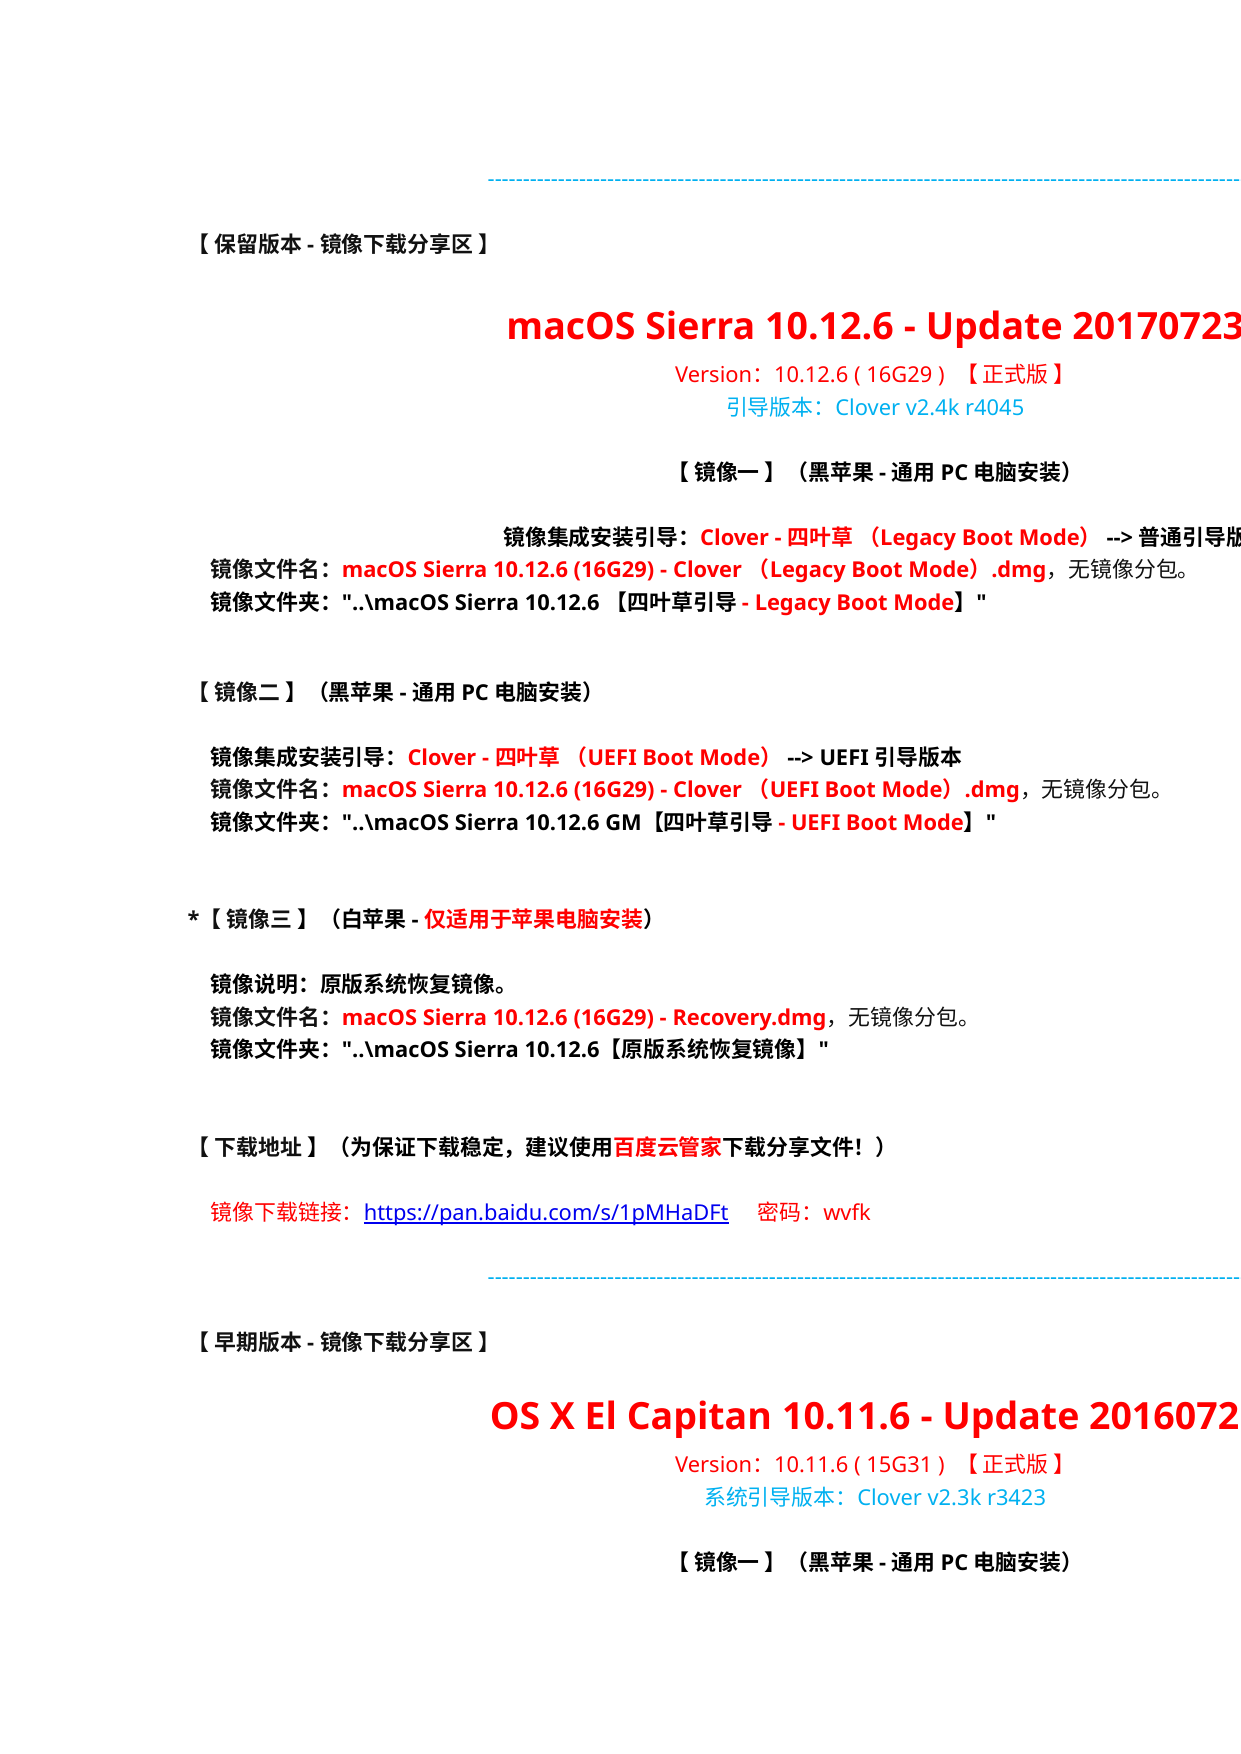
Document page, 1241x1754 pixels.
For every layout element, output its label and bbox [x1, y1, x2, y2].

table_header [188, 162, 1240, 1577]
